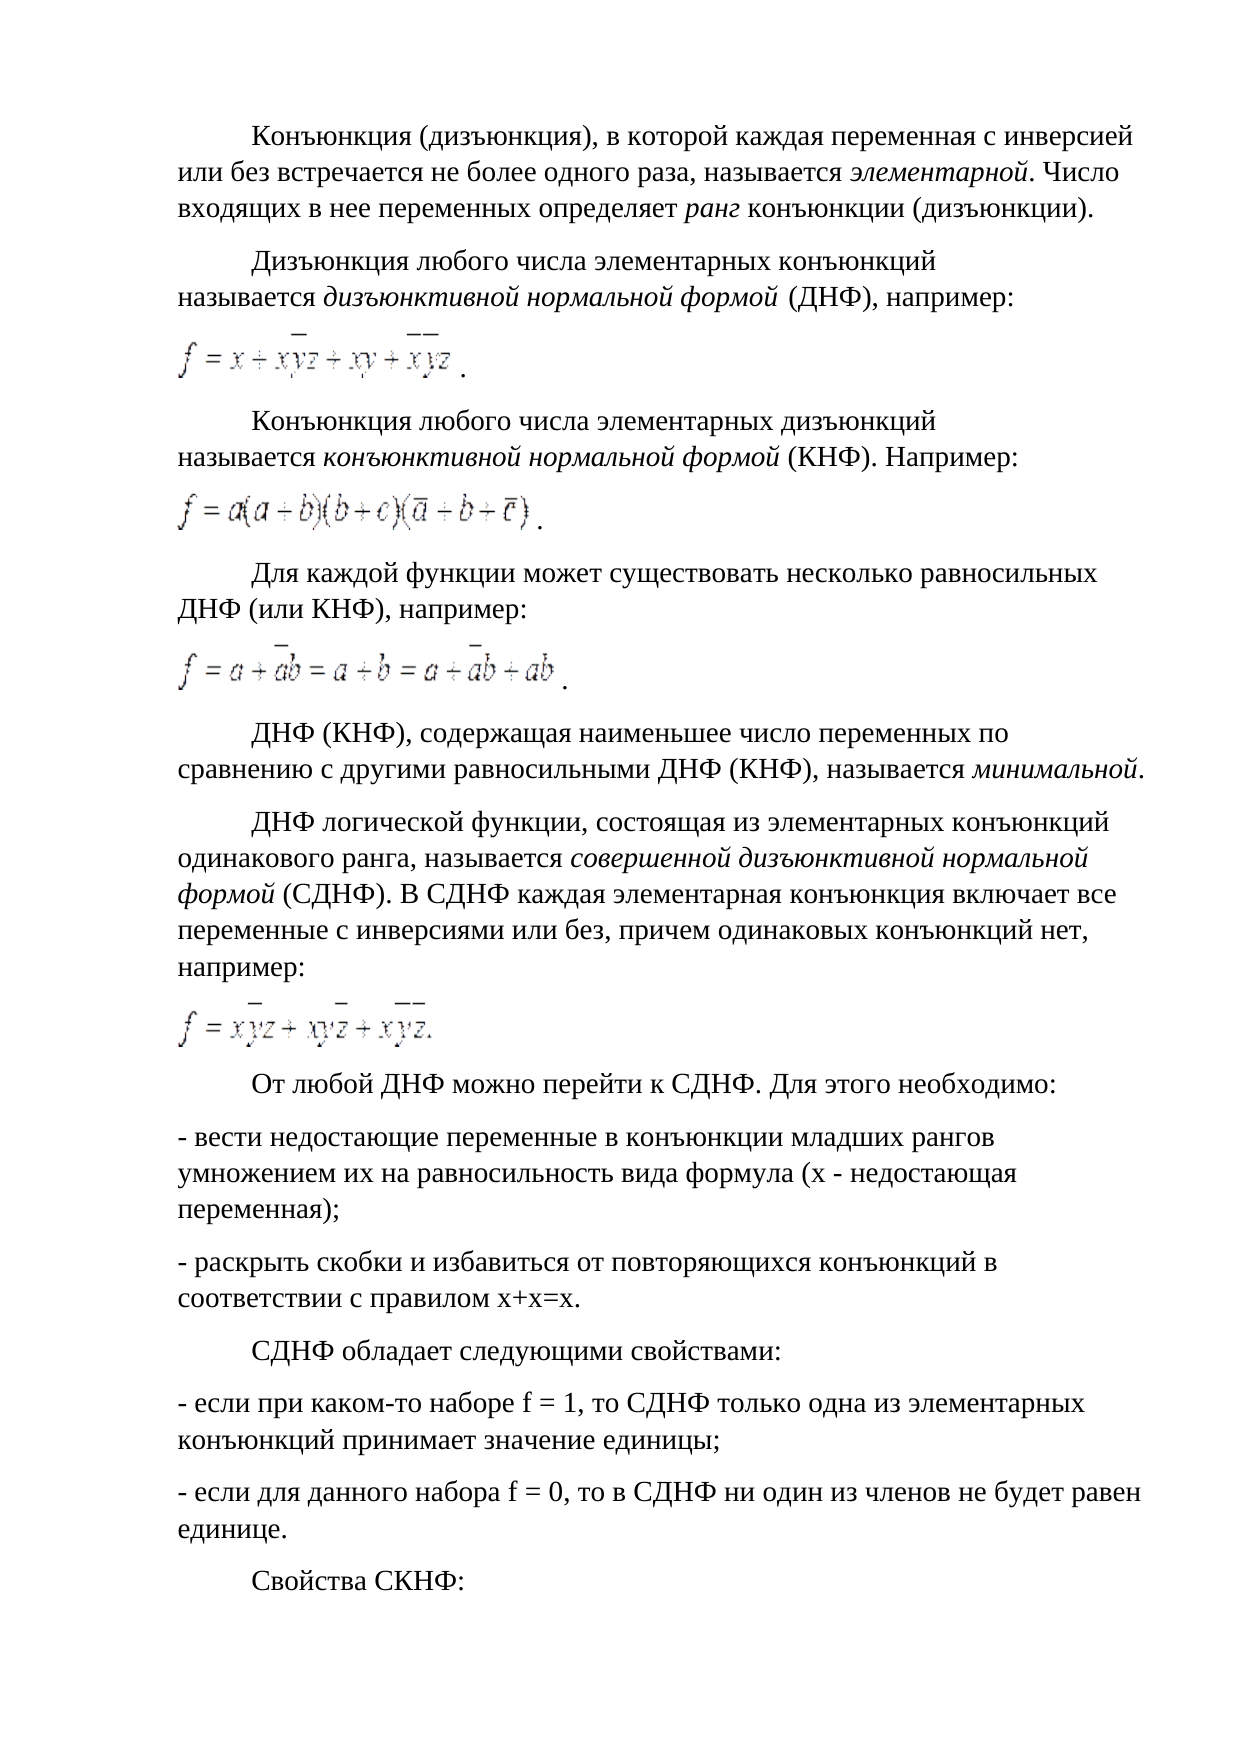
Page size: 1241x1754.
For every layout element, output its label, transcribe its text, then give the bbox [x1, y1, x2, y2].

text СДНФ обладает следующими свойствами: [177, 1333, 1152, 1366]
text - вести недостающие переменные в конъюнкции младших рангов умножением их на равносильность вида формула (х - недостающая переменная); [177, 1119, 1152, 1224]
text - если для данного набора f = 0, то в СДНФ ни один из членов не будет равен единице. [177, 1474, 1152, 1544]
text . [177, 332, 1152, 384]
picture [177, 332, 452, 378]
picture [177, 1001, 432, 1047]
picture [177, 492, 529, 530]
text - если при каком-то наборе f = 1, то СДНФ только одна из элементарных конъюнкций принимает значение единицы; [177, 1386, 1152, 1455]
picture [177, 643, 554, 690]
text Конъюнкция (дизъюнкция), в которой каждая переменная с инверсией или без встречается не более одного раза, называется элементарной. Число входящих в нее переменных определяет ранг конъюнкции (дизъюнкции). [177, 118, 1152, 224]
text ДНФ (КНФ), содержащая наименьшее число переменных по сравнению с другими равносильными ДНФ (КНФ), называется минимальной. [177, 715, 1152, 785]
text От любой ДНФ можно перейти к СДНФ. Для этого необходимо: [177, 1066, 1152, 1099]
text ДНФ логической функции, состоящая из элементарных конъюнкций одинакового ранга, называется совершенной дизъюнктивной нормальной формой (СДНФ). В СДНФ каждая элементарная конъюнкция включает все переменные с инверсиями или без, причем одинаковых конъюнкций нет, например: [177, 804, 1152, 982]
text - раскрыть скобки и избавиться от повторяющихся конъюнкций в соответствии с правилом х+х=х. [177, 1244, 1152, 1313]
text Конъюнкция любого числа элементарных дизъюнкций называется конъюнктивной нормальной формой (КНФ). Например: [177, 403, 1152, 473]
text Дизъюнкция любого числа элементарных конъюнкций называется дизъюнктивной нормальной формой (ДНФ), например: [177, 243, 1152, 313]
text Для каждой функции может существовать несколько равносильных ДНФ (или КНФ), например: [177, 555, 1152, 625]
text Свойства СКНФ: [177, 1563, 1152, 1597]
